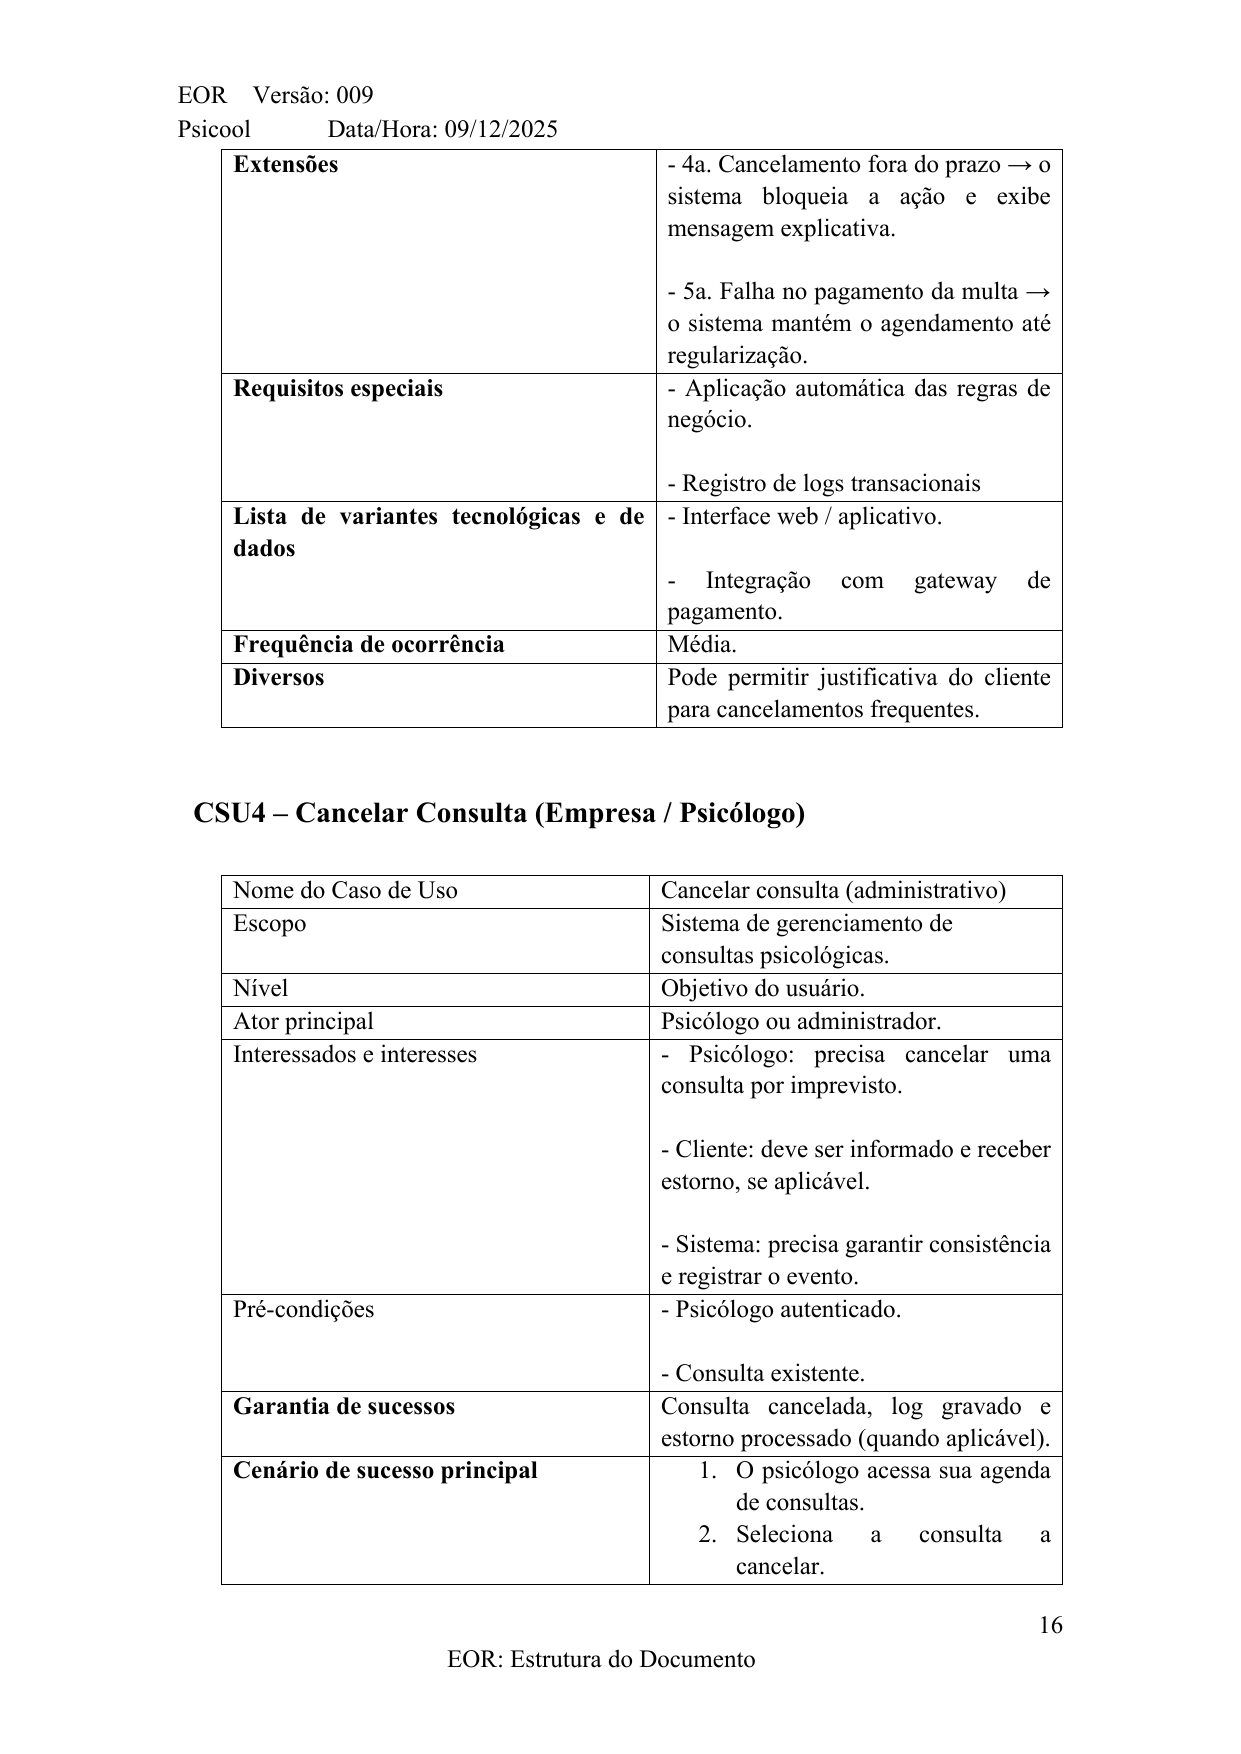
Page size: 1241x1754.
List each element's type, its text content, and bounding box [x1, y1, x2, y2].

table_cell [222, 1457, 649, 1584]
table_cell Psicólogo ou administrador. [650, 1007, 1062, 1039]
table_cell Média. [657, 631, 1062, 662]
table_cell Ator principal [222, 1007, 649, 1039]
table_cell Diversos [222, 664, 656, 727]
table_cell Objetivo do usuário. [650, 974, 1062, 1006]
table_cell Interessados e interesses [222, 1040, 649, 1294]
table_cell Pré-condições [222, 1295, 649, 1391]
table_cell Consulta cancelada, log gravado e estorno processado (quando aplicável). [650, 1392, 1062, 1456]
table_cell Sistema de gerenciamento de consultas psicológicas. [650, 909, 1062, 973]
table_cell - Psicólogo autenticado. - Consulta existente. [650, 1295, 1062, 1391]
table_cell - Interface web / aplicativo. - Integração com gateway de pagamento. [657, 502, 1062, 629]
table_cell Frequência de ocorrência [222, 631, 656, 662]
table_cell - Aplicação automática das regras de negócio. - Registro de logs transacionais [657, 374, 1062, 501]
subtitle CSU4 – Cancelar Consulta (Empresa / Psicólogo) [177, 796, 1063, 828]
table_header Nome do Caso de Uso [222, 876, 649, 908]
table_cell - Psicólogo: precisa cancelar uma consulta por imprevisto. - Cliente: deve ser informado e receber estorno, se aplicável. - Sistema: precisa garantir consistência e registrar o evento. [650, 1040, 1062, 1294]
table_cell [650, 1457, 1062, 1584]
table_header Cancelar consulta (administrativo) [650, 876, 1062, 908]
table_cell Extensões [222, 150, 656, 373]
table_cell - 4a. Cancelamento fora do prazo → o sistema bloqueia a ação e exibe mensagem explicativa. - 5a. Falha no pagamento da multa → o sistema mantém o agendamento até regularização. [657, 150, 1062, 373]
table_cell Pode permitir justificativa do cliente para cancelamentos frequentes. [657, 664, 1062, 727]
table_cell Lista de variantes tecnológicas e de dados [222, 502, 656, 629]
table_cell Nível [222, 974, 649, 1006]
table_cell Escopo [222, 909, 649, 973]
table_cell Requisitos especiais [222, 374, 656, 501]
table_cell Garantia de sucessos [222, 1392, 649, 1456]
